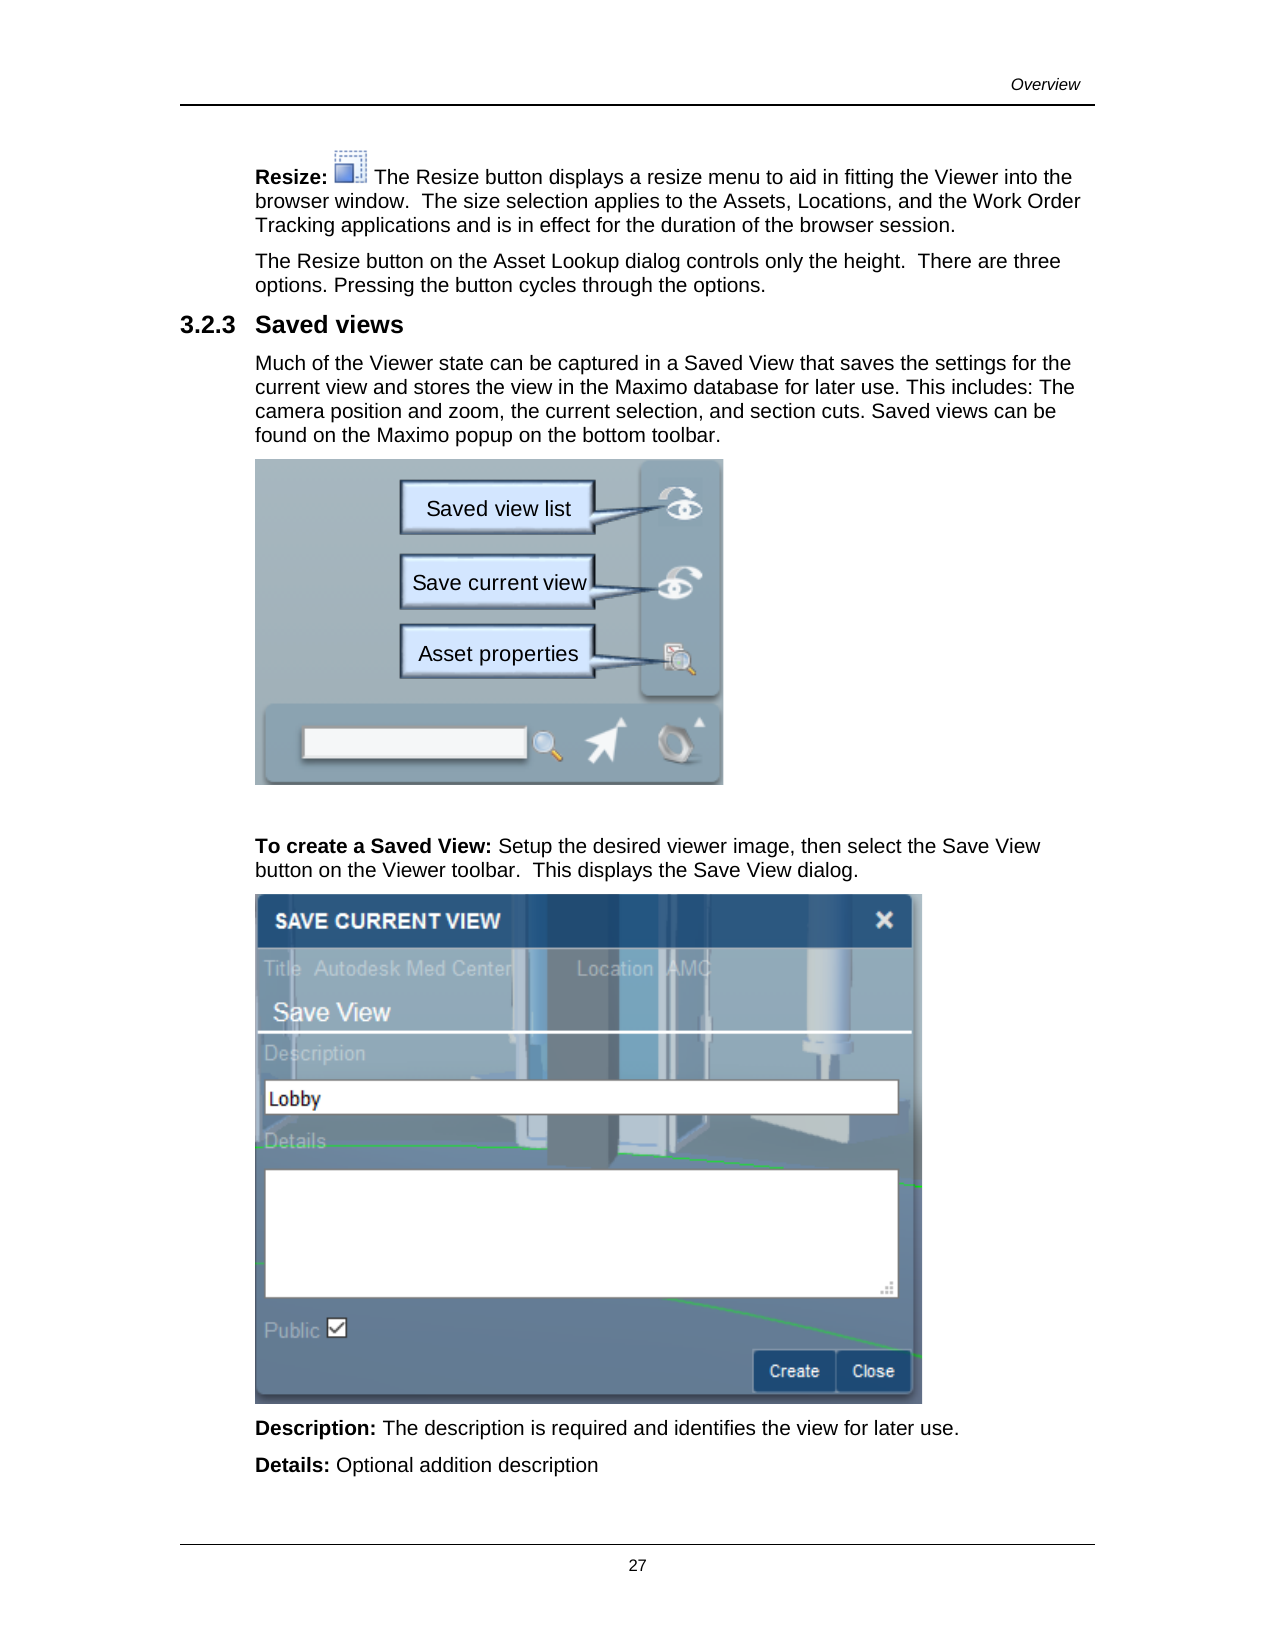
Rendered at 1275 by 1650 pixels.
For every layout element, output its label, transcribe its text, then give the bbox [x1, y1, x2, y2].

text Resize: The Resize button displays a resize menu to aid in fitting the Viewer into the browser window. The size selection applies to the Assets, Locations, and the Work Order Tracking applications and is in effect for the duration of the browser session. [255, 150, 1095, 237]
picture [333, 150, 369, 185]
text To create a Saved View: Setup the desired viewer image, then select the Save View button on the Viewer toolbar. This displays the Save View dialog. [255, 834, 1095, 882]
subtitle Saved views [180, 309, 1095, 338]
picture [255, 894, 923, 1404]
text Much of the Viewer state can be captured in a Saved View that saves the settings for the current view and stores the view in the Maximo database for later use. This includes: The camera position and zoom, the current selection, and section cuts. Saved views can be found on the Maximo popup on the bottom toolbar. [255, 351, 1095, 447]
text Details: Optional addition description [255, 1452, 1095, 1476]
text Description: The description is required and identifies the view for later use. [255, 1416, 1095, 1440]
text The Resize button on the Asset Lookup dialog controls only the height. There are three options. Pressing the button cycles through the options. [255, 249, 1095, 297]
